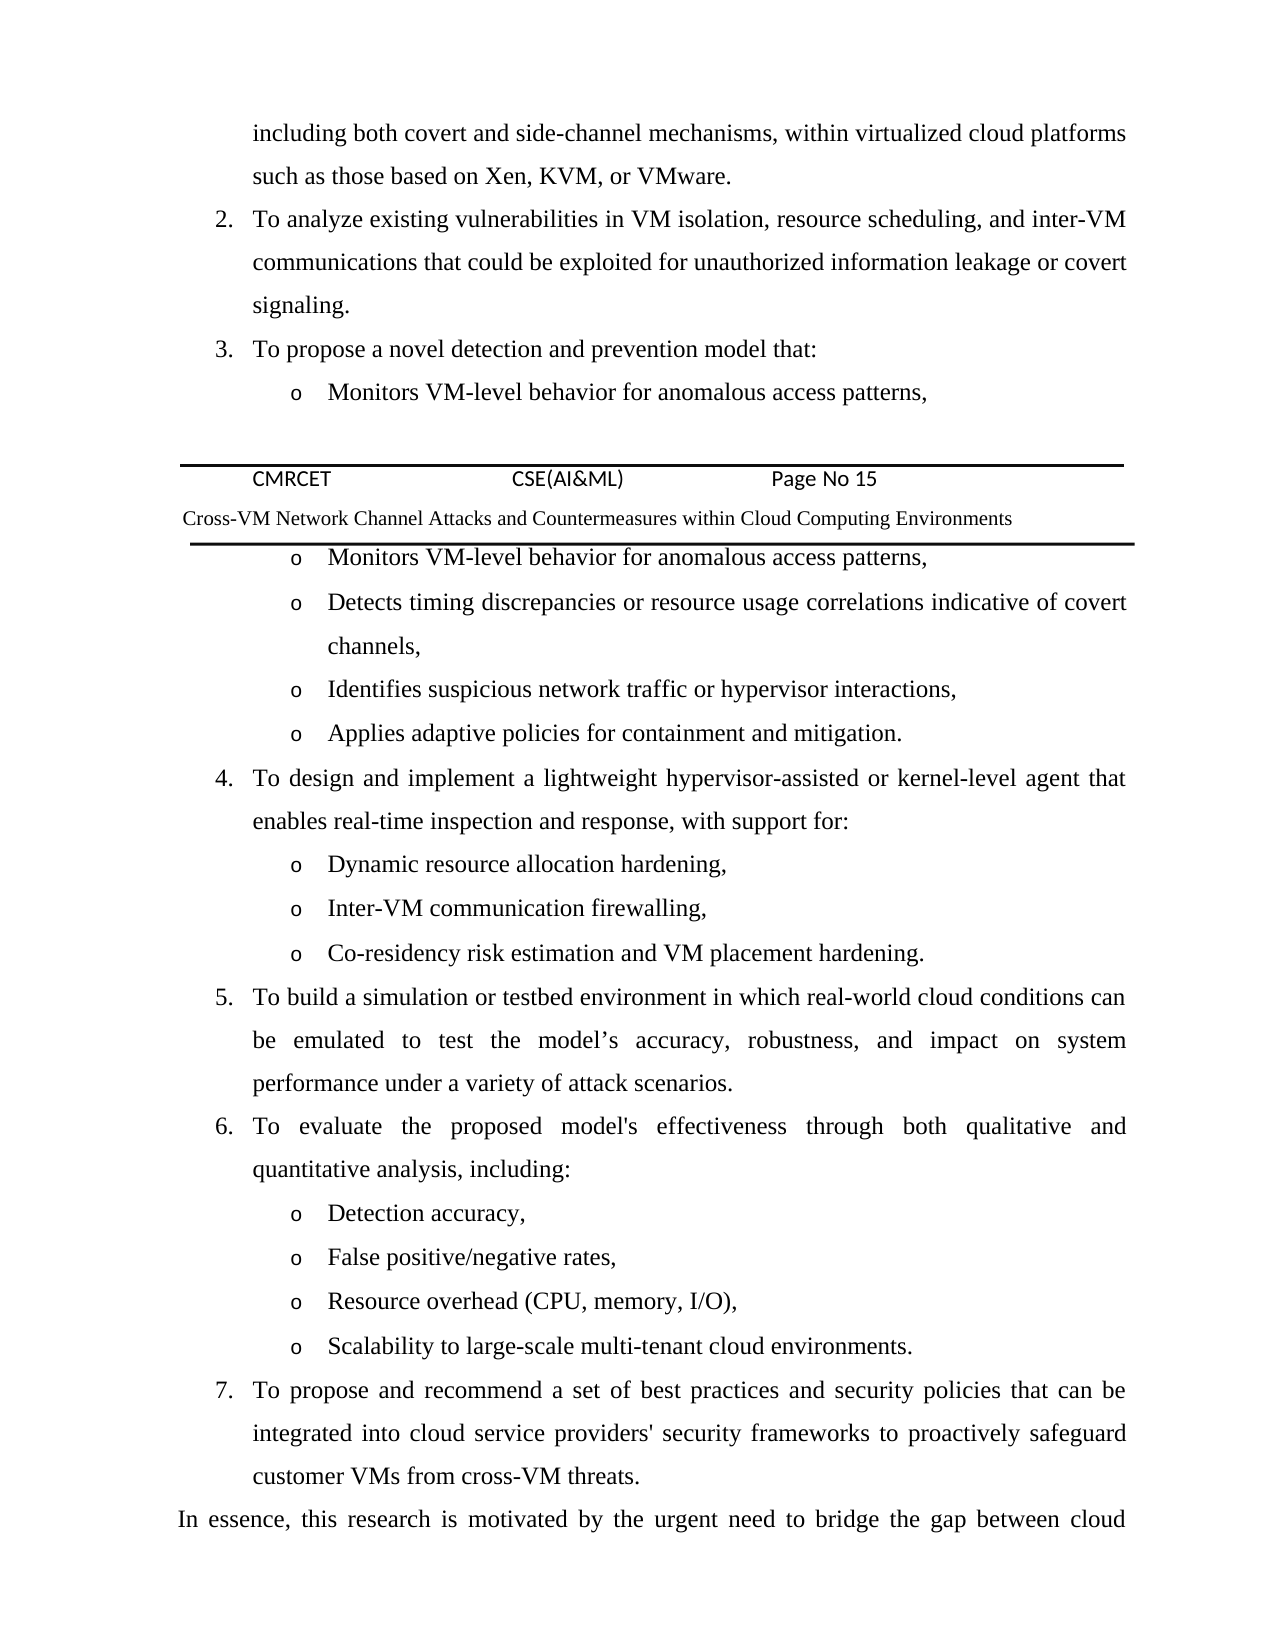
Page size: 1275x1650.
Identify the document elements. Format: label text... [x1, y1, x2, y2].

list False positive/negative rates, [290, 1242, 1127, 1272]
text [177, 1504, 1127, 1533]
list Resource overhead (CPU, memory, I/O), [290, 1286, 1127, 1316]
list Detection accuracy, [290, 1198, 1127, 1227]
list Detects timing discrepancies or resource usage correlations indicative of covert channels, [290, 587, 1127, 659]
text Cross-VM Network Channel Attacks and Countermeasures within Cloud Computing Environments [177, 506, 1127, 530]
list Identifies suspicious network traffic or hypervisor interactions, [290, 674, 1127, 703]
list CMRCET CSE(AI&ML) Page No 15 [252, 464, 1127, 492]
list To propose a novel detection and prevention model that: [215, 334, 1127, 362]
list To evaluate the proposed model's effectiveness through both qualitative and quantitative analysis, including: [215, 1111, 1127, 1183]
list To analyze existing vulnerabilities in VM isolation, resource scheduling, and inter-VM communications that could be exploited for unauthorized information leakage or covert signaling. [215, 204, 1127, 319]
list To build a simulation or testbed environment in which real-world cloud conditions can be emulated to test the model’s accuracy, robustness, and impact on system performance under a variety of attack scenarios. [215, 982, 1127, 1097]
list Co-residency risk estimation and VM placement hardening. [290, 938, 1127, 967]
list Monitors VM-level behavior for anomalous access patterns, [290, 377, 1127, 406]
list Dynamic resource allocation hardening, [290, 849, 1127, 878]
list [215, 118, 1127, 190]
list Inter-VM communication firewalling, [290, 893, 1127, 923]
list Scalability to large-scale multi-tenant cloud environments. [290, 1331, 1127, 1360]
list To propose and recommend a set of best practices and security policies that can be integrated into cloud service providers' security frameworks to proactively safeguard customer VMs from cross-VM threats. [215, 1375, 1127, 1490]
list To design and implement a lightweight hypervisor-assisted or kernel-level agent that enables real-time inspection and response, with support for: [215, 763, 1127, 834]
list Monitors VM-level behavior for anomalous access patterns, [290, 546, 1127, 572]
list Applies adaptive policies for containment and mitigation. [290, 718, 1127, 748]
